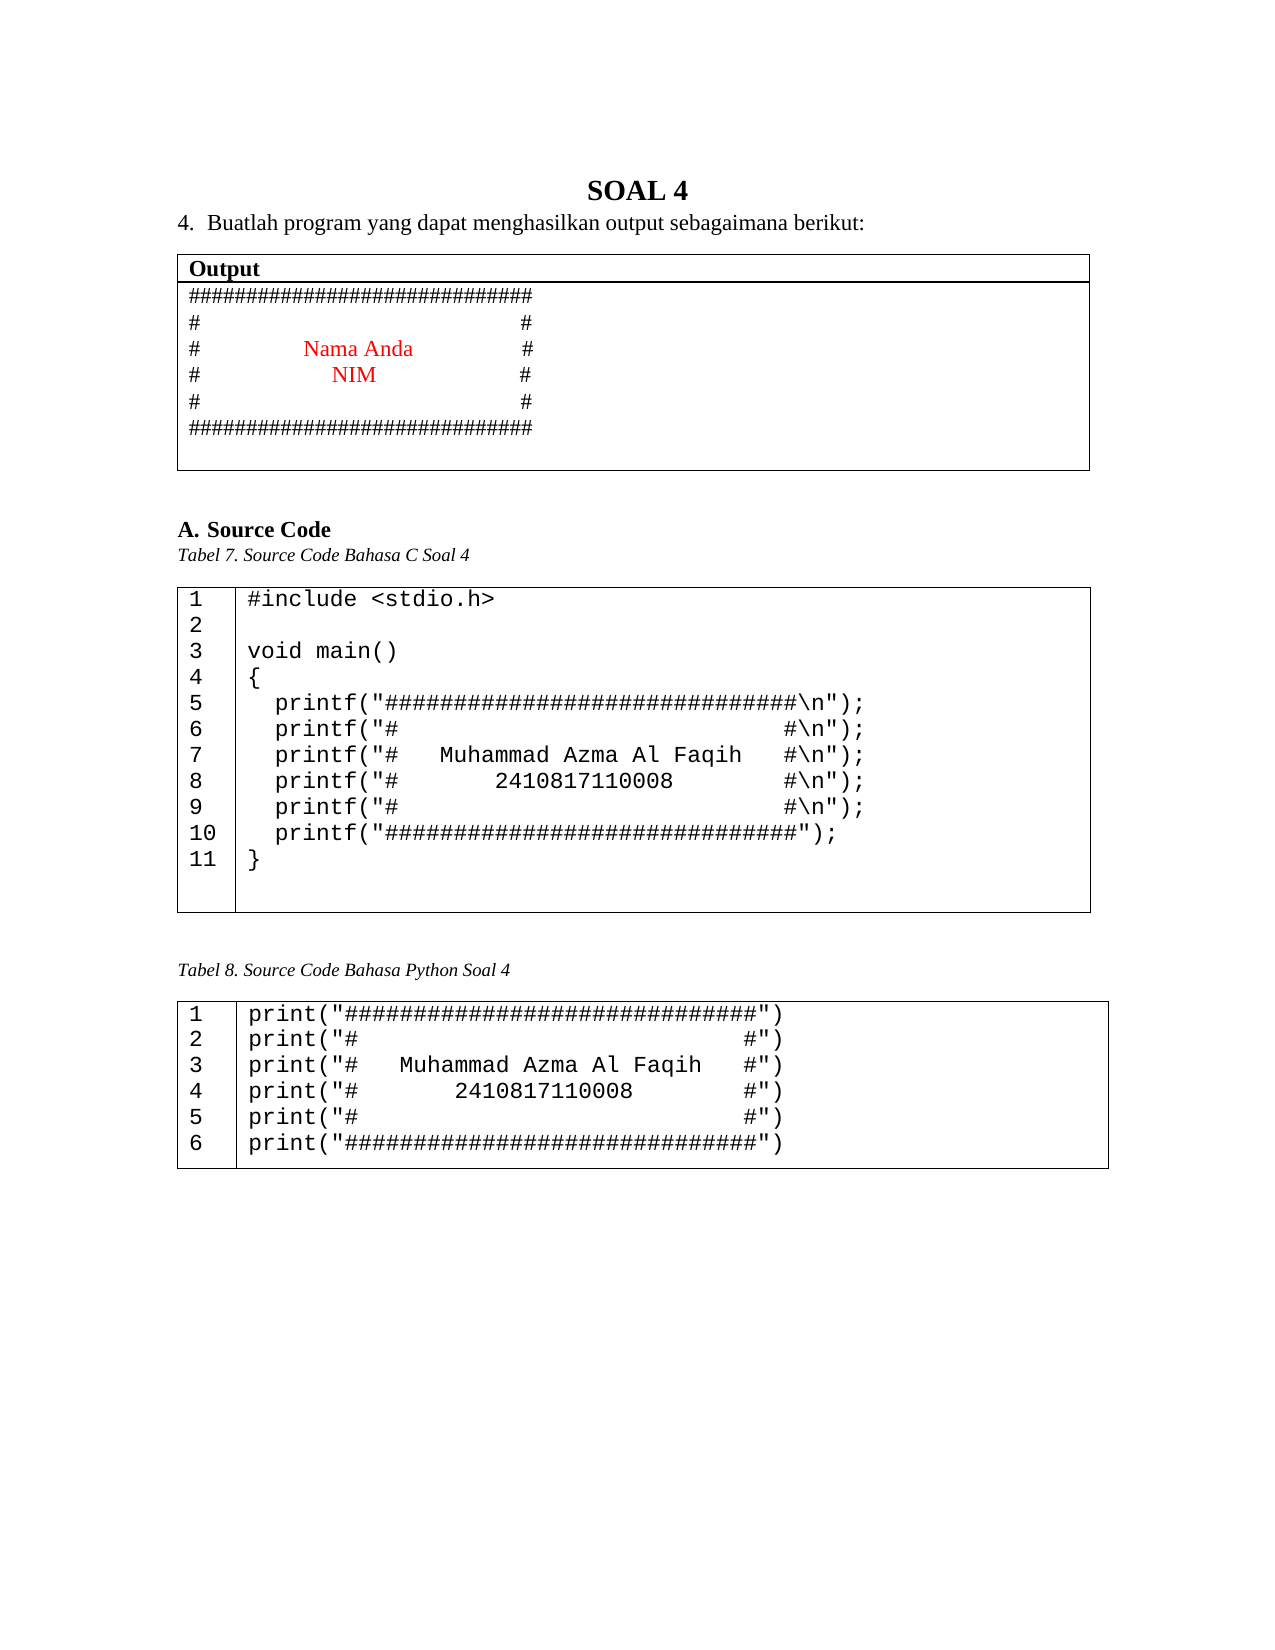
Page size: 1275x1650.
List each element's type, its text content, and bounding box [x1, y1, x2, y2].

list Buatlah program yang dapat menghasilkan output sebagaimana berikut: [177, 209, 1098, 235]
subtitle SOAL 4 [177, 173, 1098, 206]
table_header print("##############################") print("# #") print("# Muhammad Azma Al Faqih #") print("# 2410817110008 #") print("# #") print("##############################") [237, 1002, 1108, 1167]
table_header #include <stdio.h> void main() { printf("##############################\n"); printf("# #\n"); printf("# Muhammad Azma Al Faqih #\n"); printf("# 2410817110008 #\n"); printf("# #\n"); printf("##############################"); } [236, 588, 1090, 912]
text Tabel 7. Source Code Bahasa C Soal 4 [177, 544, 1098, 566]
table_cell ############################## # # # Nama Anda # # NIM # # # ############################## [178, 283, 1089, 469]
table_header 1 2 3 4 5 6 [178, 1002, 236, 1167]
table_header 1 2 3 4 5 6 7 8 9 10 11 [178, 588, 235, 912]
subtitle Source Code [177, 516, 1098, 542]
text Tabel 8. Source Code Bahasa Python Soal 4 [177, 958, 1098, 980]
table_header Output [178, 255, 1089, 281]
